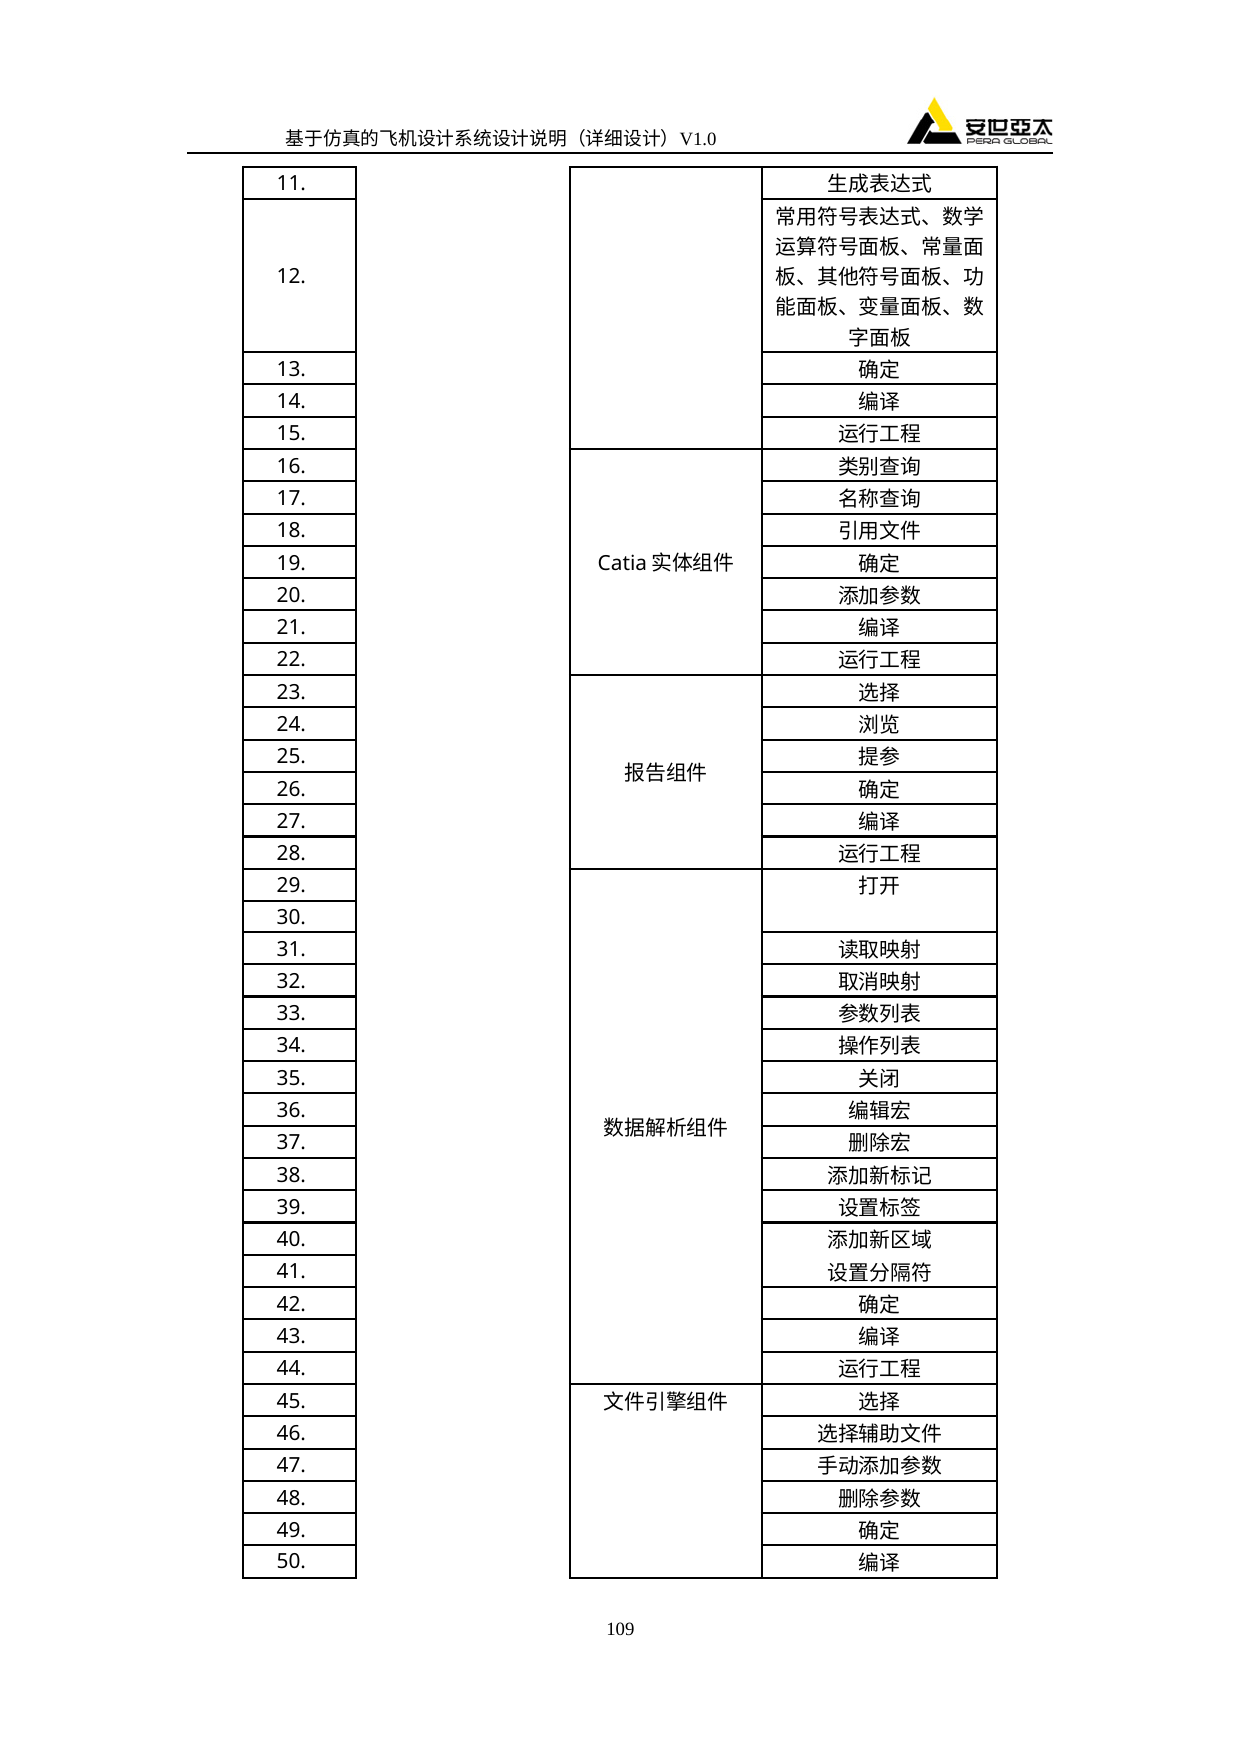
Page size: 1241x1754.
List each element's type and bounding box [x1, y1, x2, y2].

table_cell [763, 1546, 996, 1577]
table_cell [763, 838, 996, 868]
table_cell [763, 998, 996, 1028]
picture [900, 95, 1053, 145]
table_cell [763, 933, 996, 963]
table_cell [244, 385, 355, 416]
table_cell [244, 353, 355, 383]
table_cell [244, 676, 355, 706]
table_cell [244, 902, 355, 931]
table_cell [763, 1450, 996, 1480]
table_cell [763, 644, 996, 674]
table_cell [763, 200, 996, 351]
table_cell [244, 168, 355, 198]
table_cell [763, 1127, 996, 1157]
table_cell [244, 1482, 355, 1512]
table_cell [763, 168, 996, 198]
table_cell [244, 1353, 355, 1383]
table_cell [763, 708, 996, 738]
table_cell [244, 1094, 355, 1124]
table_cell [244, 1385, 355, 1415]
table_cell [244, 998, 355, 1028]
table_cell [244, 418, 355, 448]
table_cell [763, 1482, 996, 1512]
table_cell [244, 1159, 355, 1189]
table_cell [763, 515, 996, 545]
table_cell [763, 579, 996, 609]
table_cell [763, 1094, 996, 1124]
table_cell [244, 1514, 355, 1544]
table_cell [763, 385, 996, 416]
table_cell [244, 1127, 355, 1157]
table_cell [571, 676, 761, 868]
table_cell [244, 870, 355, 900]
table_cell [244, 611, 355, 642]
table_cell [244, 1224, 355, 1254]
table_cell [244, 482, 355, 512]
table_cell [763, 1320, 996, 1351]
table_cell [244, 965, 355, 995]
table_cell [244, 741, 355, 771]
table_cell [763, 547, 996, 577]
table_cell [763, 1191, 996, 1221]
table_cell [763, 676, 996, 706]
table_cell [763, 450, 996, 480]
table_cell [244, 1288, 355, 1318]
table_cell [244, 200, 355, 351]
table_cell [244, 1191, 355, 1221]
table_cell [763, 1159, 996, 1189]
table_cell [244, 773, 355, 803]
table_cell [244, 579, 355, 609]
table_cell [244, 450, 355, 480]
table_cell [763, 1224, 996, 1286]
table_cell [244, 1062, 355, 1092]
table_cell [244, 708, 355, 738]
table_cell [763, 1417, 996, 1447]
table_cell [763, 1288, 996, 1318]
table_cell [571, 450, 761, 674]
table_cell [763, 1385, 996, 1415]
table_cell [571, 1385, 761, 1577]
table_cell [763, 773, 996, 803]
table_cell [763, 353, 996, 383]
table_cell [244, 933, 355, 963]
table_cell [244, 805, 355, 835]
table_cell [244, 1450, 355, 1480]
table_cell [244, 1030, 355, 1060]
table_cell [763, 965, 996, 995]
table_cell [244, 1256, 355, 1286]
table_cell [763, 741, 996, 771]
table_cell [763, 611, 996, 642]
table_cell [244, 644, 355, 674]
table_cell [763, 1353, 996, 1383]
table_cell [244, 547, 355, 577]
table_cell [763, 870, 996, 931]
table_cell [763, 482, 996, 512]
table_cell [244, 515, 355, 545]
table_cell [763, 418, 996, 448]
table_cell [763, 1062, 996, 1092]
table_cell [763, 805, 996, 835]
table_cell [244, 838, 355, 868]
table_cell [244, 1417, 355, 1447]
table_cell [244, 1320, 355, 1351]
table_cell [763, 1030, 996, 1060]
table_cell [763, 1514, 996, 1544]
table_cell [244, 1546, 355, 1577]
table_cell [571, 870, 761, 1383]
